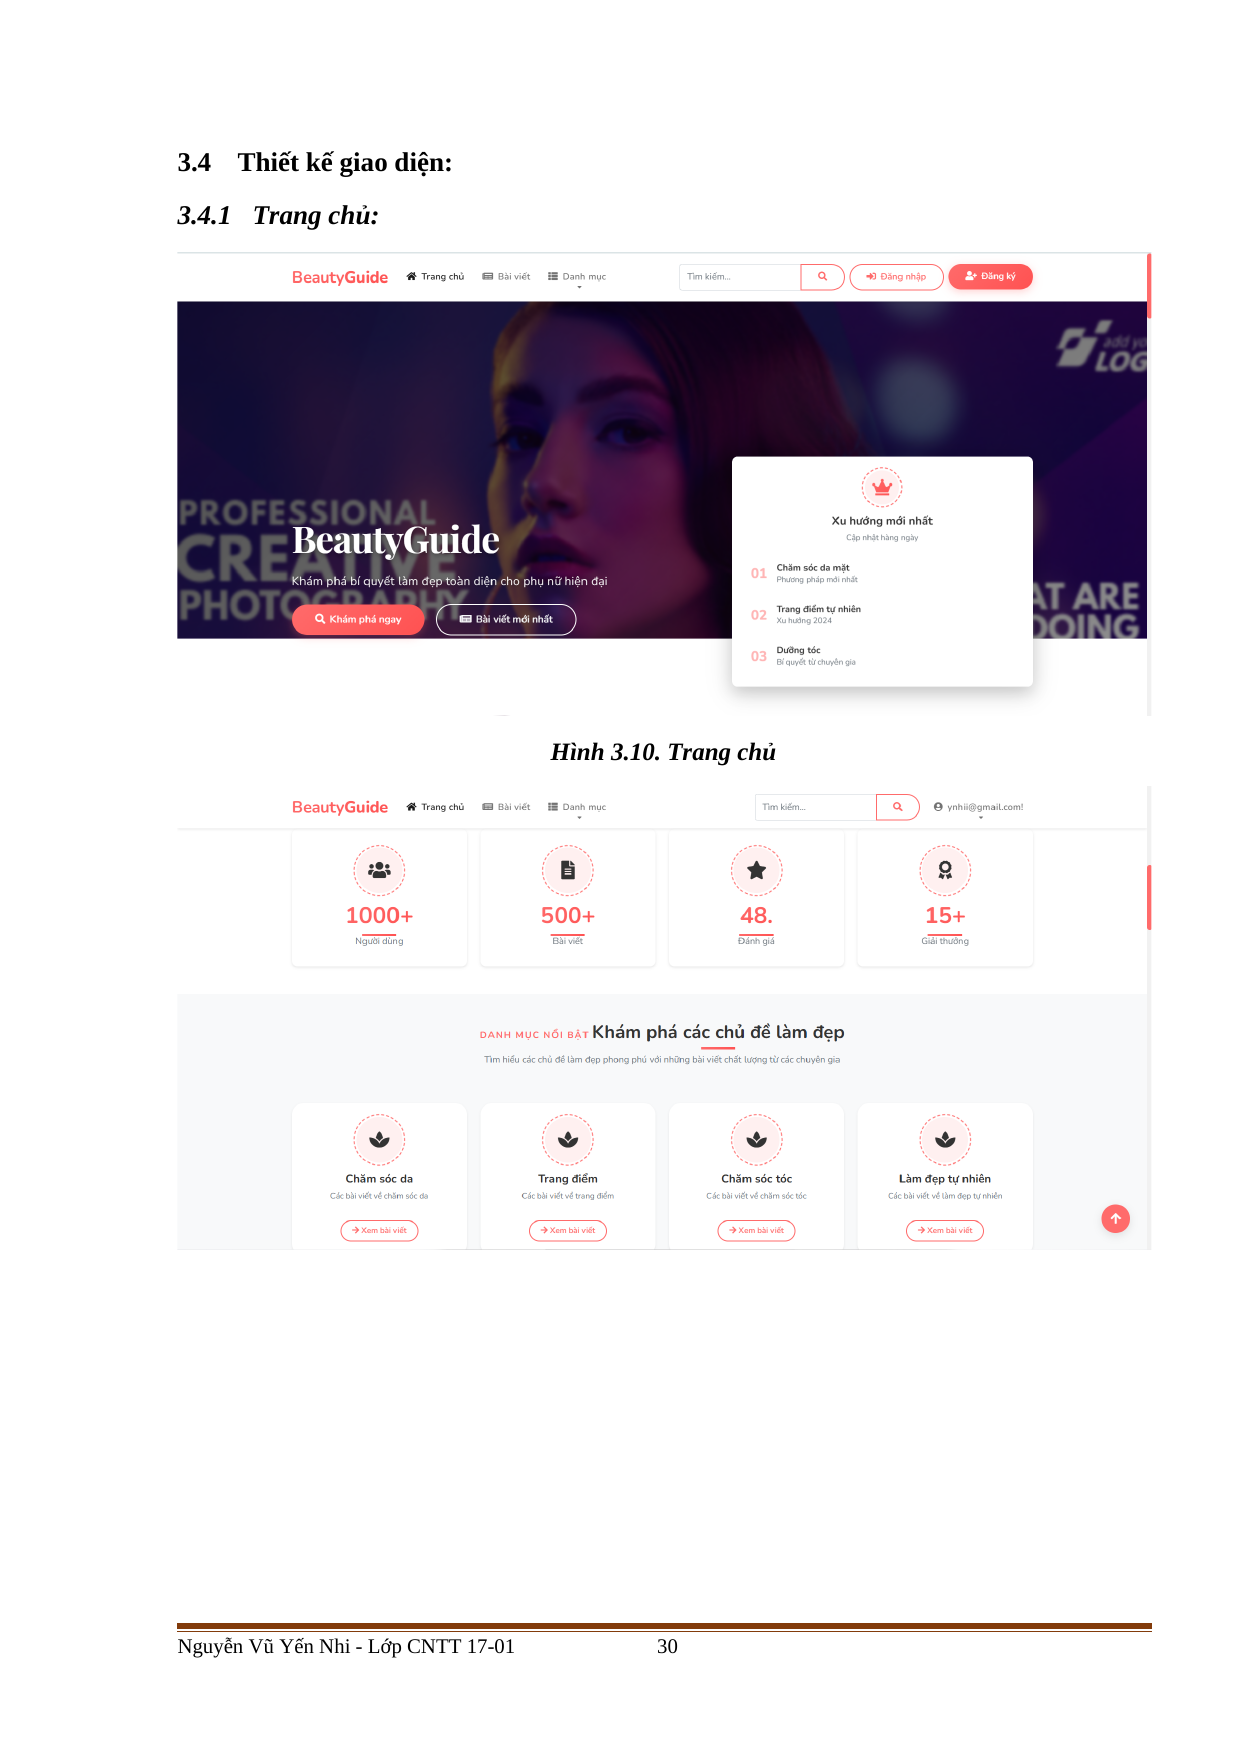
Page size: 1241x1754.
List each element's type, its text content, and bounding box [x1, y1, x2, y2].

subtitle Thiết kế giao diện: [177, 146, 1152, 177]
subtitle Trang chủ: [177, 199, 1152, 230]
picture [177, 786, 1152, 1250]
picture [177, 252, 1152, 716]
text Hình 3.10. Trang chủ [177, 737, 1152, 766]
